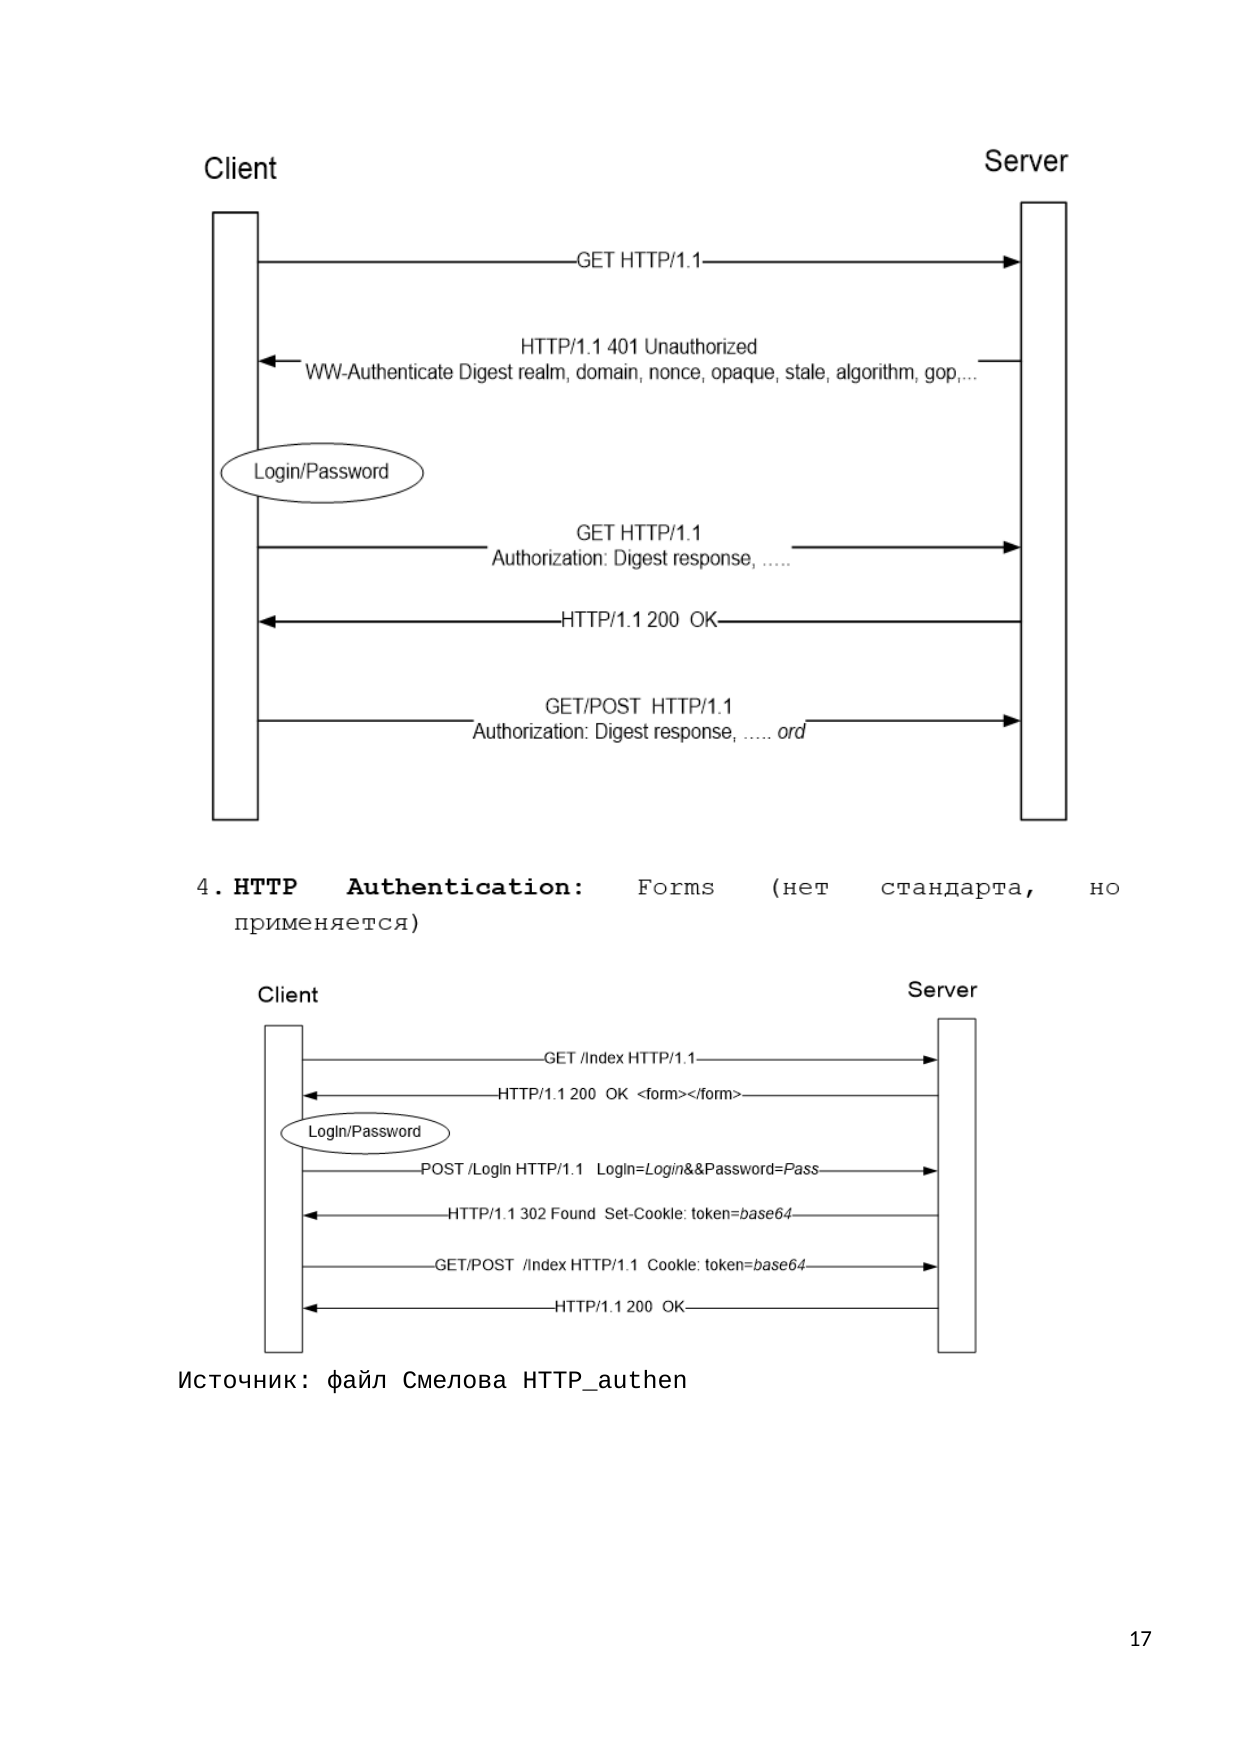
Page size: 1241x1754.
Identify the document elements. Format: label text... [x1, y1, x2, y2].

list Источник: файл Смелова HTTP_authen [177, 1368, 1152, 1396]
picture [177, 858, 1152, 1367]
picture [177, 118, 1152, 857]
